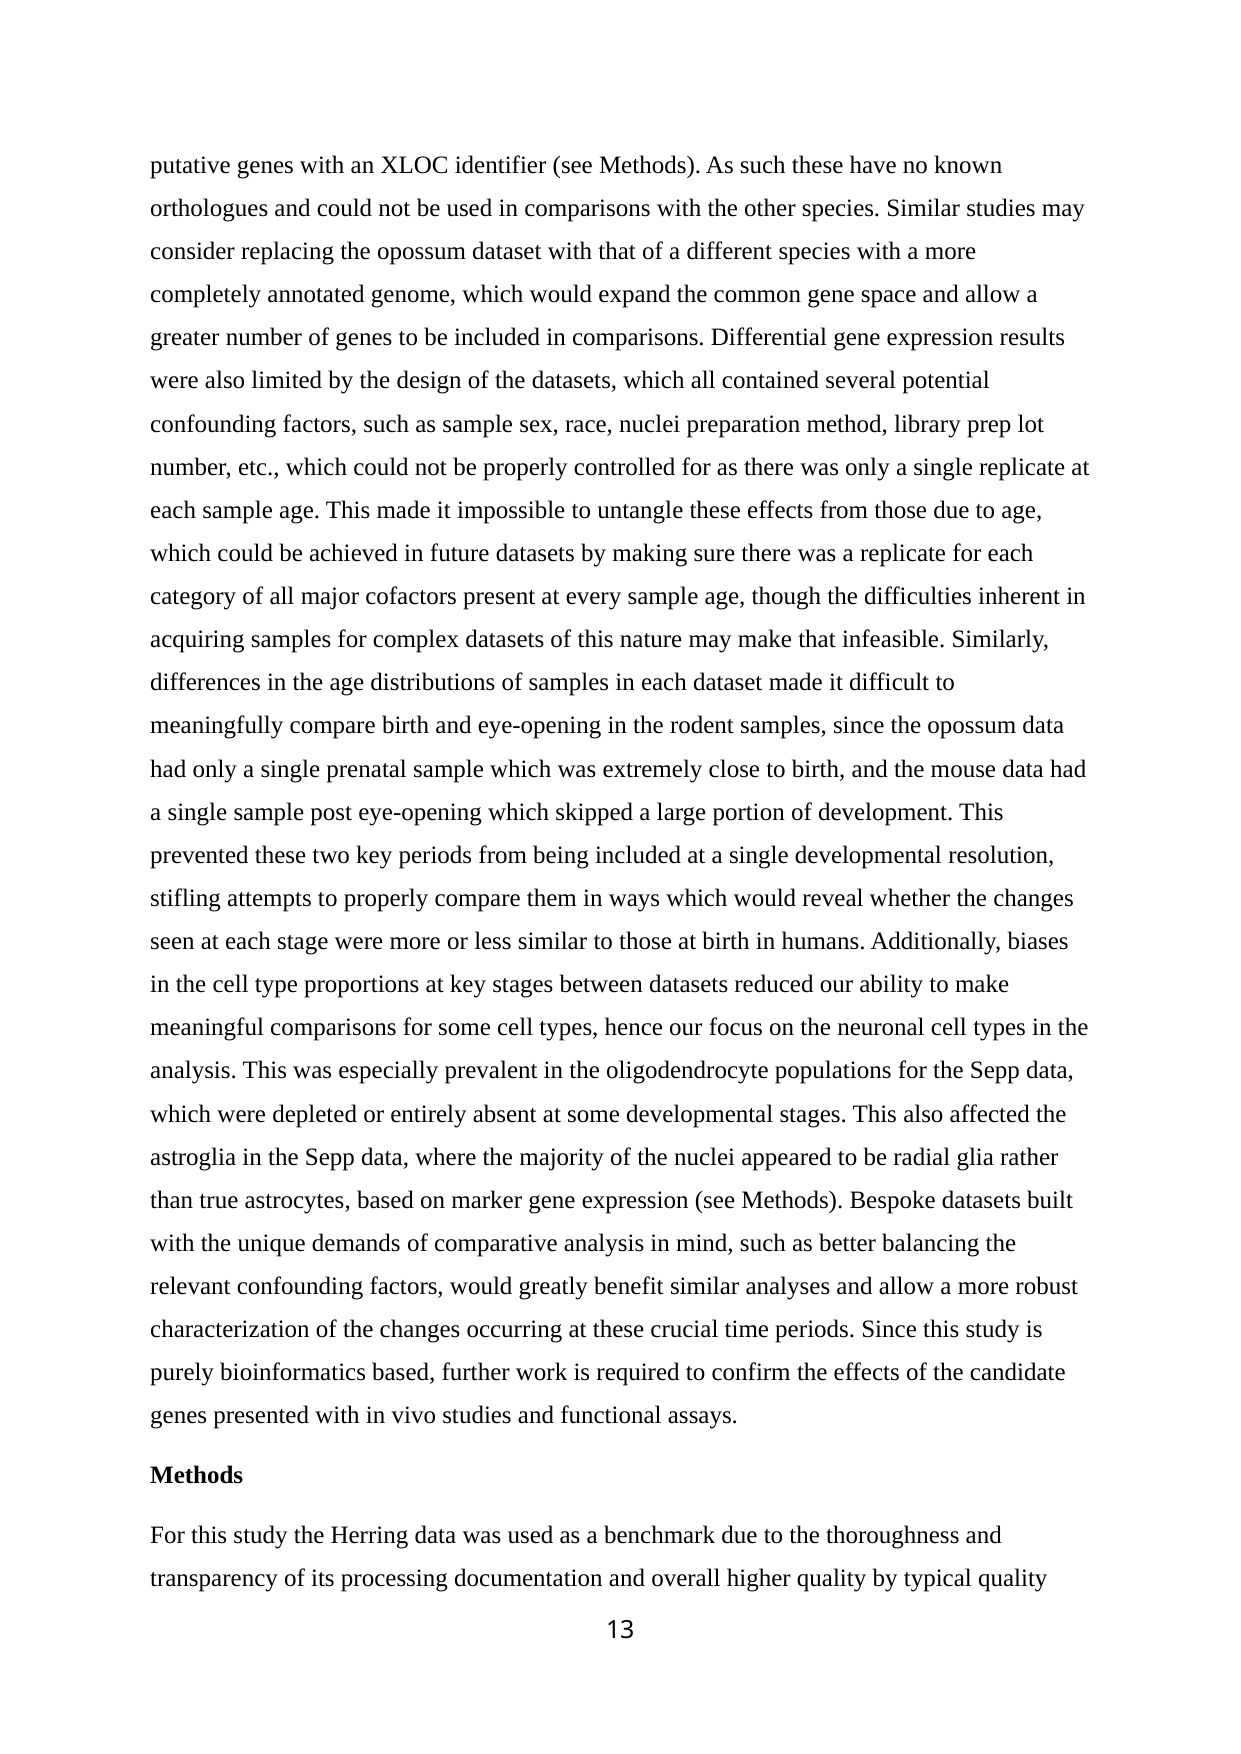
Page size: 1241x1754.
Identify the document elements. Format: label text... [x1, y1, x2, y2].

text Data Pre-processing [150, 976, 1090, 1005]
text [150, 1036, 1090, 1582]
text For this study the Herring data was used as a benchmark due to the thoroughness and transparency of its processing documentation and overall higher quality by typical quality control metrics. The preprocessing procedures were focused on bringing the Sepp data to parity using methods largely based on the Herring processing procedures, with adjustments made to manage the unique demands of the dataset, to ensure the datasets matched as best as possible and facilitate meaningful comparisons between them. All code was run inside a conda environment (conda contributors 2025), which can be reproduced using the provided .yml file (see Data Availability). [150, 614, 1090, 945]
text Methods [150, 555, 1090, 583]
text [150, 150, 1090, 524]
